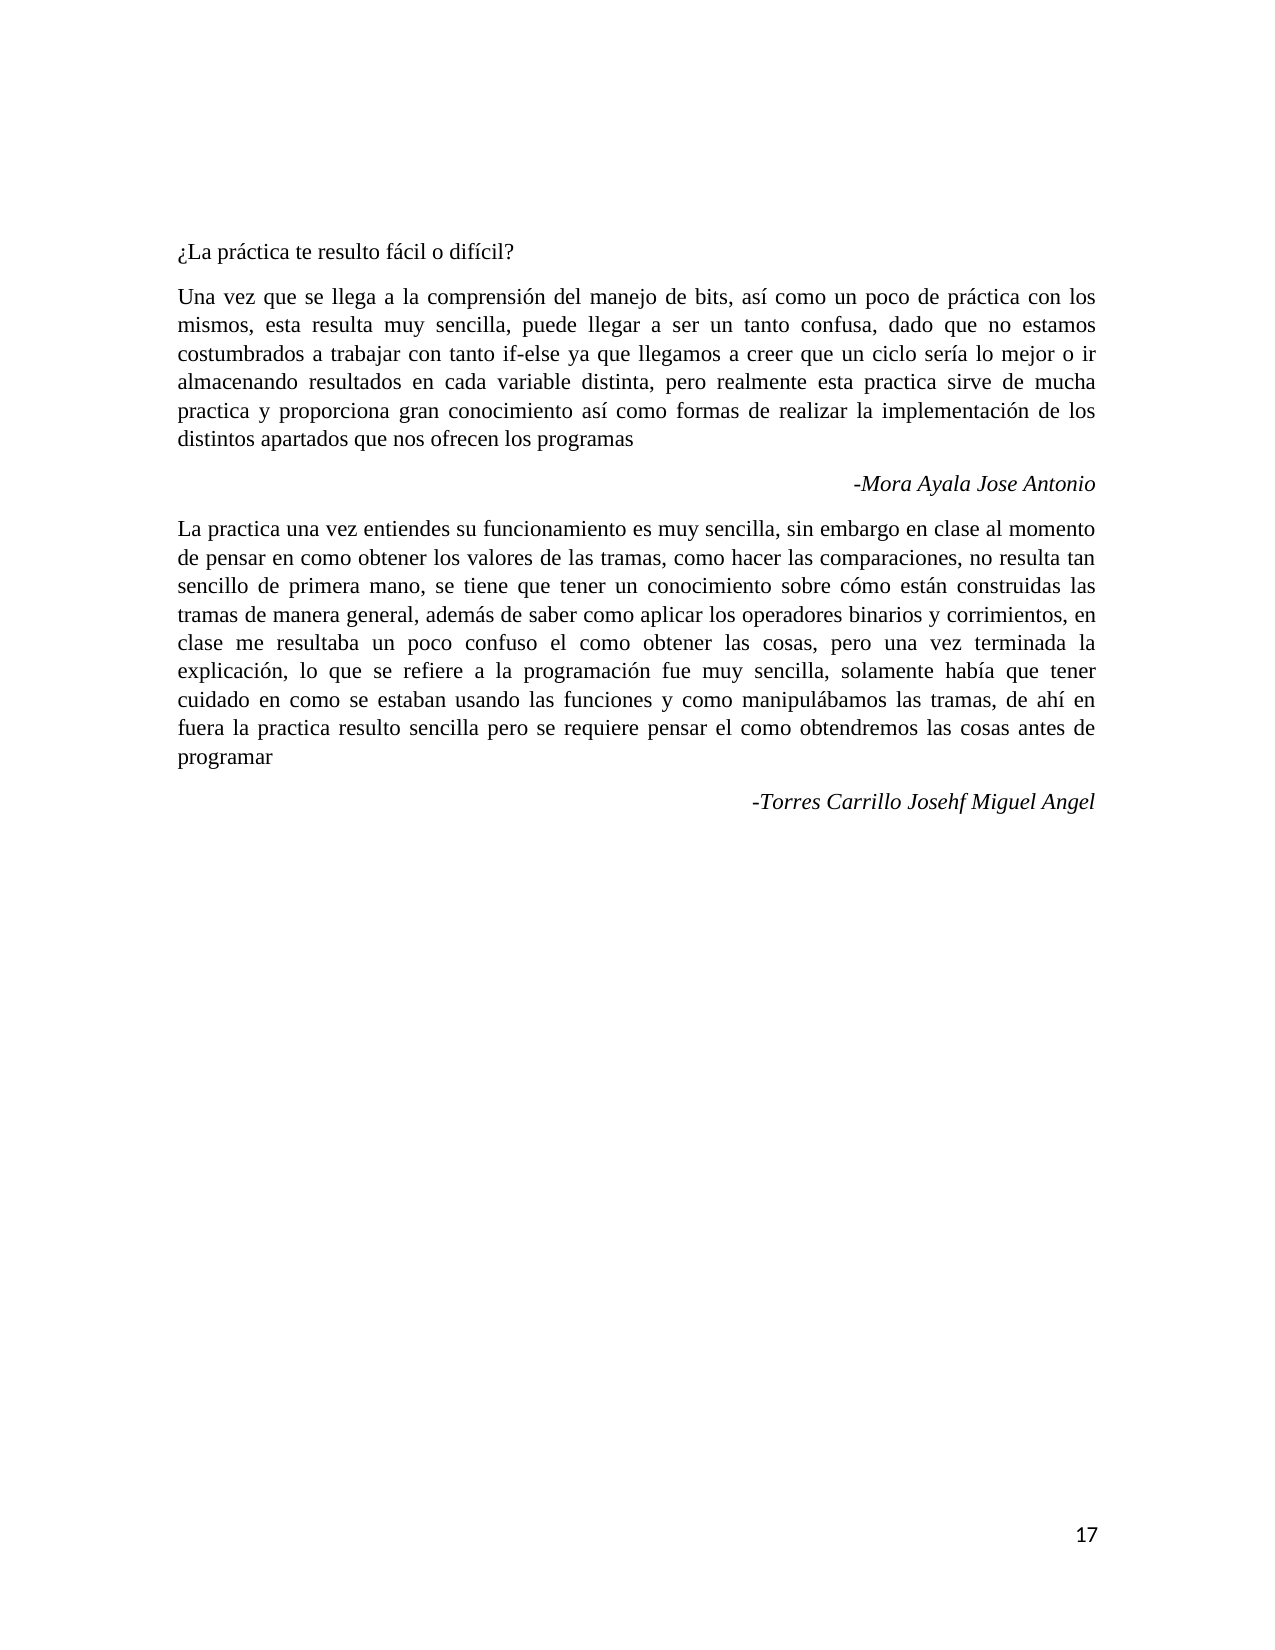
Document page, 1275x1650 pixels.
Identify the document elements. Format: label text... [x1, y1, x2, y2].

text -Mora Ayala Jose Antonio [177, 470, 1098, 497]
text ¿La práctica te resulto fácil o difícil? [177, 238, 1098, 264]
text -Torres Carrillo Josehf Miguel Angel [177, 788, 1098, 814]
text La practica una vez entiendes su funcionamiento es muy sencilla, sin embargo en clase al momento de pensar en como obtener los valores de las tramas, como hacer las comparaciones, no resulta tan sencillo de primera mano, se tiene que tener un conocimiento sobre cómo están construidas las tramas de manera general, además de saber como aplicar los operadores binarios y corrimientos, en clase me resultaba un poco confuso el como obtener las cosas, pero una vez terminada la explicación, lo que se refiere a la programación fue muy sencilla, solamente había que tener cuidado en como se estaban usando las funciones y como manipulábamos las tramas, de ahí en fuera la practica resulto sencilla pero se requiere pensar el como obtendremos las cosas antes de programar [177, 515, 1098, 769]
text Una vez que se llega a la comprensión del manejo de bits, así como un poco de práctica con los mismos, esta resulta muy sencilla, puede llegar a ser un tanto confusa, dado que no estamos costumbrados a trabajar con tanto if-else ya que llegamos a creer que un ciclo sería lo mejor o ir almacenando resultados en cada variable distinta, pero realmente esta practica sirve de mucha practica y proporciona gran conocimiento así como formas de realizar la implementación de los distintos apartados que nos ofrecen los programas [177, 283, 1098, 451]
